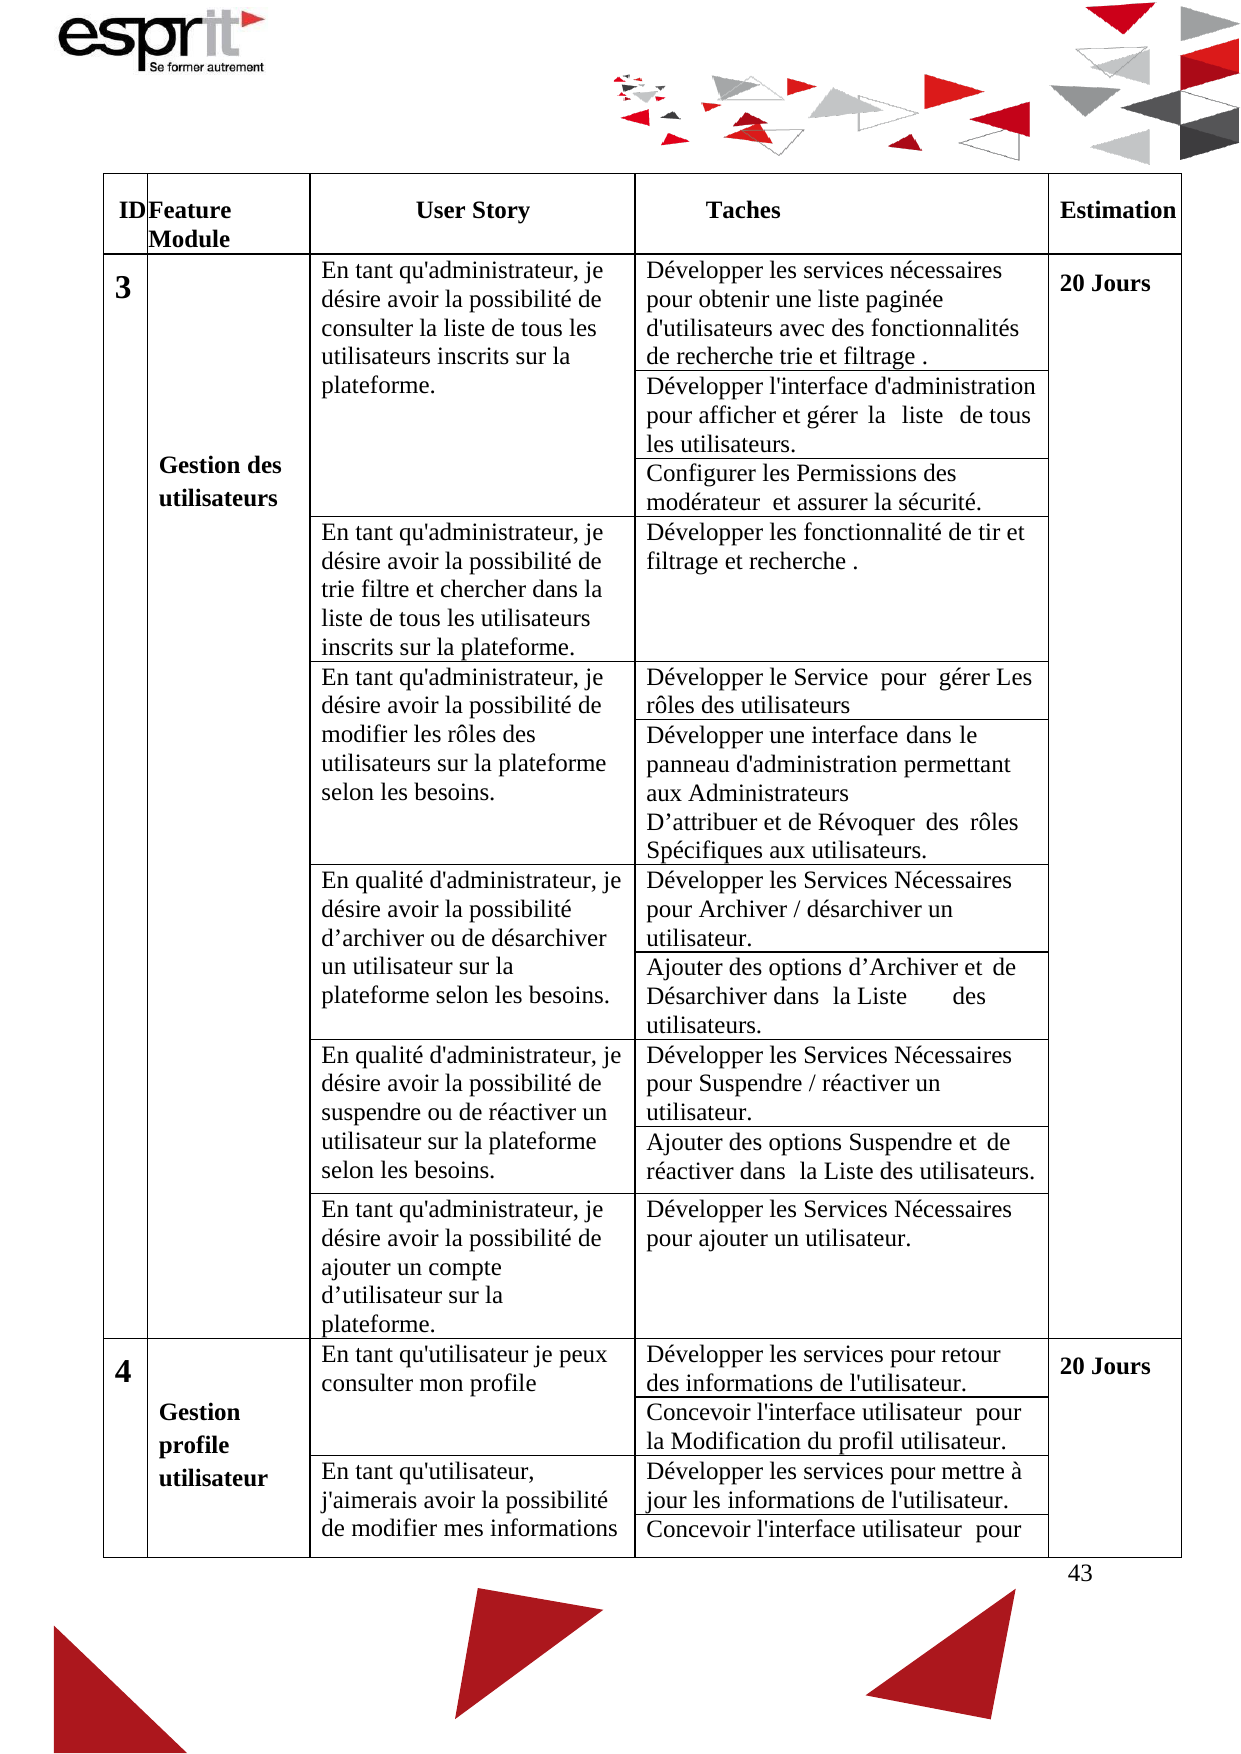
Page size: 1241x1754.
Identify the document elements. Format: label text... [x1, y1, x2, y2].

table_cell 4 [104, 1339, 147, 1557]
table_cell Développer les Services Nécessaires pour Archiver / désarchiver un utilisateur. [636, 865, 1048, 951]
table_cell En tant qu'administrateur, je désire avoir la possibilité de modifier les rôles des utilisateurs sur la plateforme selon les besoins. [311, 662, 634, 864]
table_cell Développer les fonctionnalité de tir et filtrage et recherche . [636, 517, 1048, 661]
table_cell Développer l'interface d'administration pour afficher et gérer la liste de tous les utilisateurs. [636, 371, 1048, 457]
table_header En tant qu'administrateur, je désire avoir la possibilité de consulter la liste de tous les utilisateurs inscrits sur la plateforme. [311, 255, 634, 516]
table_cell Développer le Service pour gérer Les rôles des utilisateurs [636, 662, 1048, 719]
table_cell Développer les Services Nécessaires pour ajouter un utilisateur. [636, 1194, 1048, 1338]
table_cell En tant qu'administrateur, je désire avoir la possibilité de trie filtre et chercher dans la liste de tous les utilisateurs inscrits sur la plateforme. [311, 517, 634, 661]
table_cell Ajouter des options Suspendre et de réactiver dans la Liste des utilisateurs. [636, 1127, 1048, 1193]
table_header Estimation [1049, 174, 1181, 253]
table_cell En qualité d'administrateur, je désire avoir la possibilité de suspendre ou de réactiver un utilisateur sur la plateforme selon les besoins. [311, 1040, 634, 1193]
picture [54, 7, 269, 75]
table_cell 20 Jours [1049, 1339, 1181, 1557]
table_cell Gestion profile utilisateur [148, 1339, 309, 1557]
table_cell Ajouter des options d’Archiver et de Désarchiver dans la Liste des utilisateurs. [636, 953, 1048, 1039]
table_cell En tant qu'administrateur, je désire avoir la possibilité de ajouter un compte d’utilisateur sur la plateforme. [311, 1194, 634, 1338]
table_header Taches [636, 174, 1048, 253]
table_cell En tant qu'utilisateur je peux consulter mon profile [311, 1339, 634, 1455]
table_cell Développer une interface dans le panneau d'administration permettant aux Administrateurs D’attribuer et de Révoquer des rôles Spécifiques aux utilisateurs. [636, 720, 1048, 864]
table_header 20 Jours [1049, 255, 1181, 1338]
table_header Développer les services nécessaires pour obtenir une liste paginée d'utilisateurs avec des fonctionnalités de recherche trie et filtrage . [636, 255, 1048, 370]
picture [613, 0, 1241, 167]
table_header User Story [311, 174, 634, 253]
table_cell Développer les Services Nécessaires pour Suspendre / réactiver un utilisateur. [636, 1040, 1048, 1126]
table_header 3 [104, 255, 147, 1338]
table_cell Développer les services pour mettre à jour les informations de l'utilisateur. [636, 1456, 1048, 1513]
table_header Gestion des utilisateurs [148, 255, 309, 1338]
table_cell En qualité d'administrateur, je désire avoir la possibilité d’archiver ou de désarchiver un utilisateur sur la plateforme selon les besoins. [311, 865, 634, 1039]
table_cell Développer les services pour retour des informations de l'utilisateur. [636, 1339, 1048, 1396]
table_cell En tant qu'utilisateur, j'aimerais avoir la possibilité de modifier mes informations de profil, comme mon nom, prénom et ma photo de profil [311, 1456, 634, 1557]
table_cell Configurer les Permissions des modérateur et assurer la sécurité. [636, 459, 1048, 516]
table_cell Concevoir l'interface utilisateur pour la Modification du profil utilisateur. [636, 1398, 1048, 1455]
table_header Feature Module [148, 174, 309, 253]
table_header ID [104, 174, 147, 253]
table_cell Concevoir l'interface utilisateur pour la Modification du ses informations profil utilisateur. [636, 1515, 1048, 1557]
